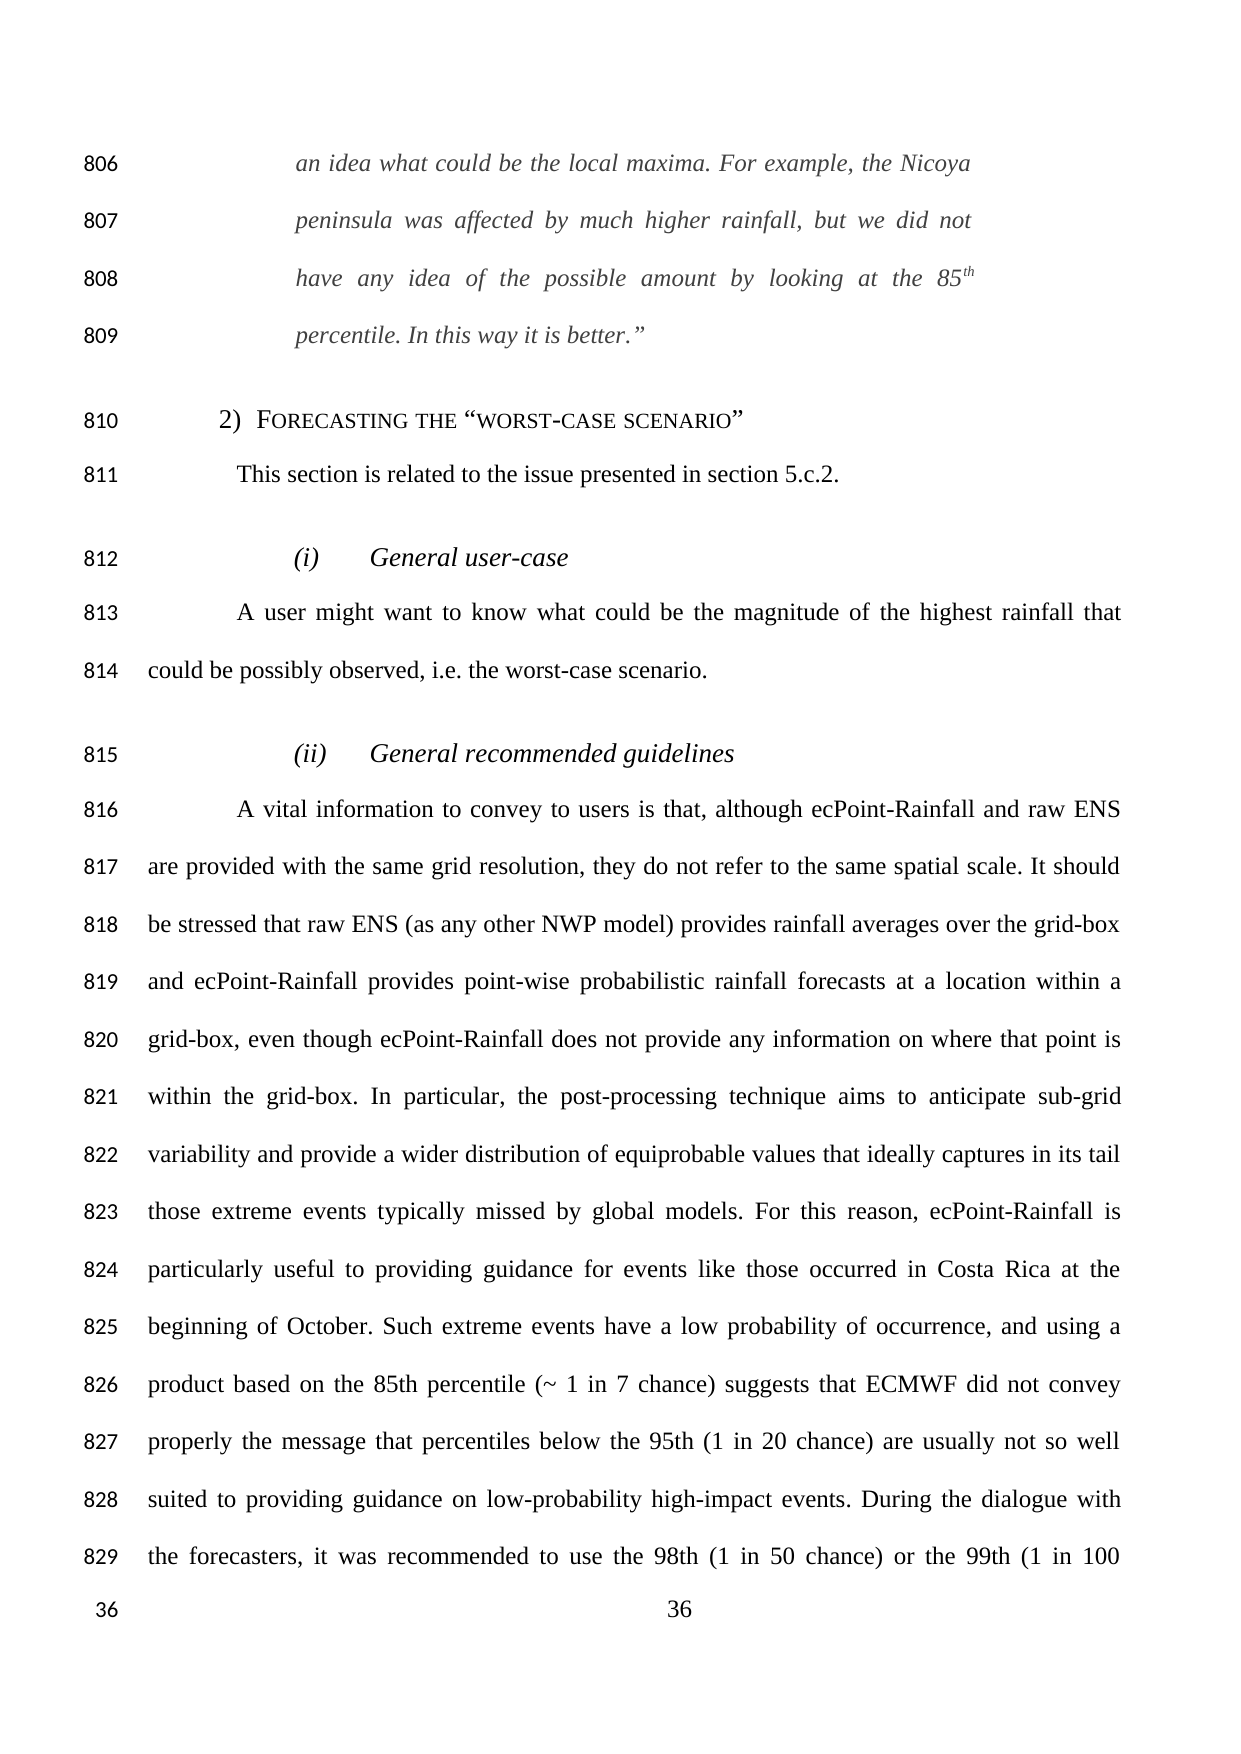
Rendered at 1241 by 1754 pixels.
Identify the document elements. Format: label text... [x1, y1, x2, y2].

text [295, 148, 974, 349]
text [148, 794, 1122, 1570]
text This section is related to the issue presented in section 5.c.2. [148, 459, 1122, 488]
subtitle Forecasting the “worst-case scenario” [218, 403, 1122, 434]
subtitle General recommended guidelines [293, 737, 1122, 769]
subtitle General user-case [293, 541, 1122, 572]
text A user might want to know what could be the magnitude of the highest rainfall that could be possibly observed, i.e. the worst-case scenario. [148, 597, 1122, 684]
